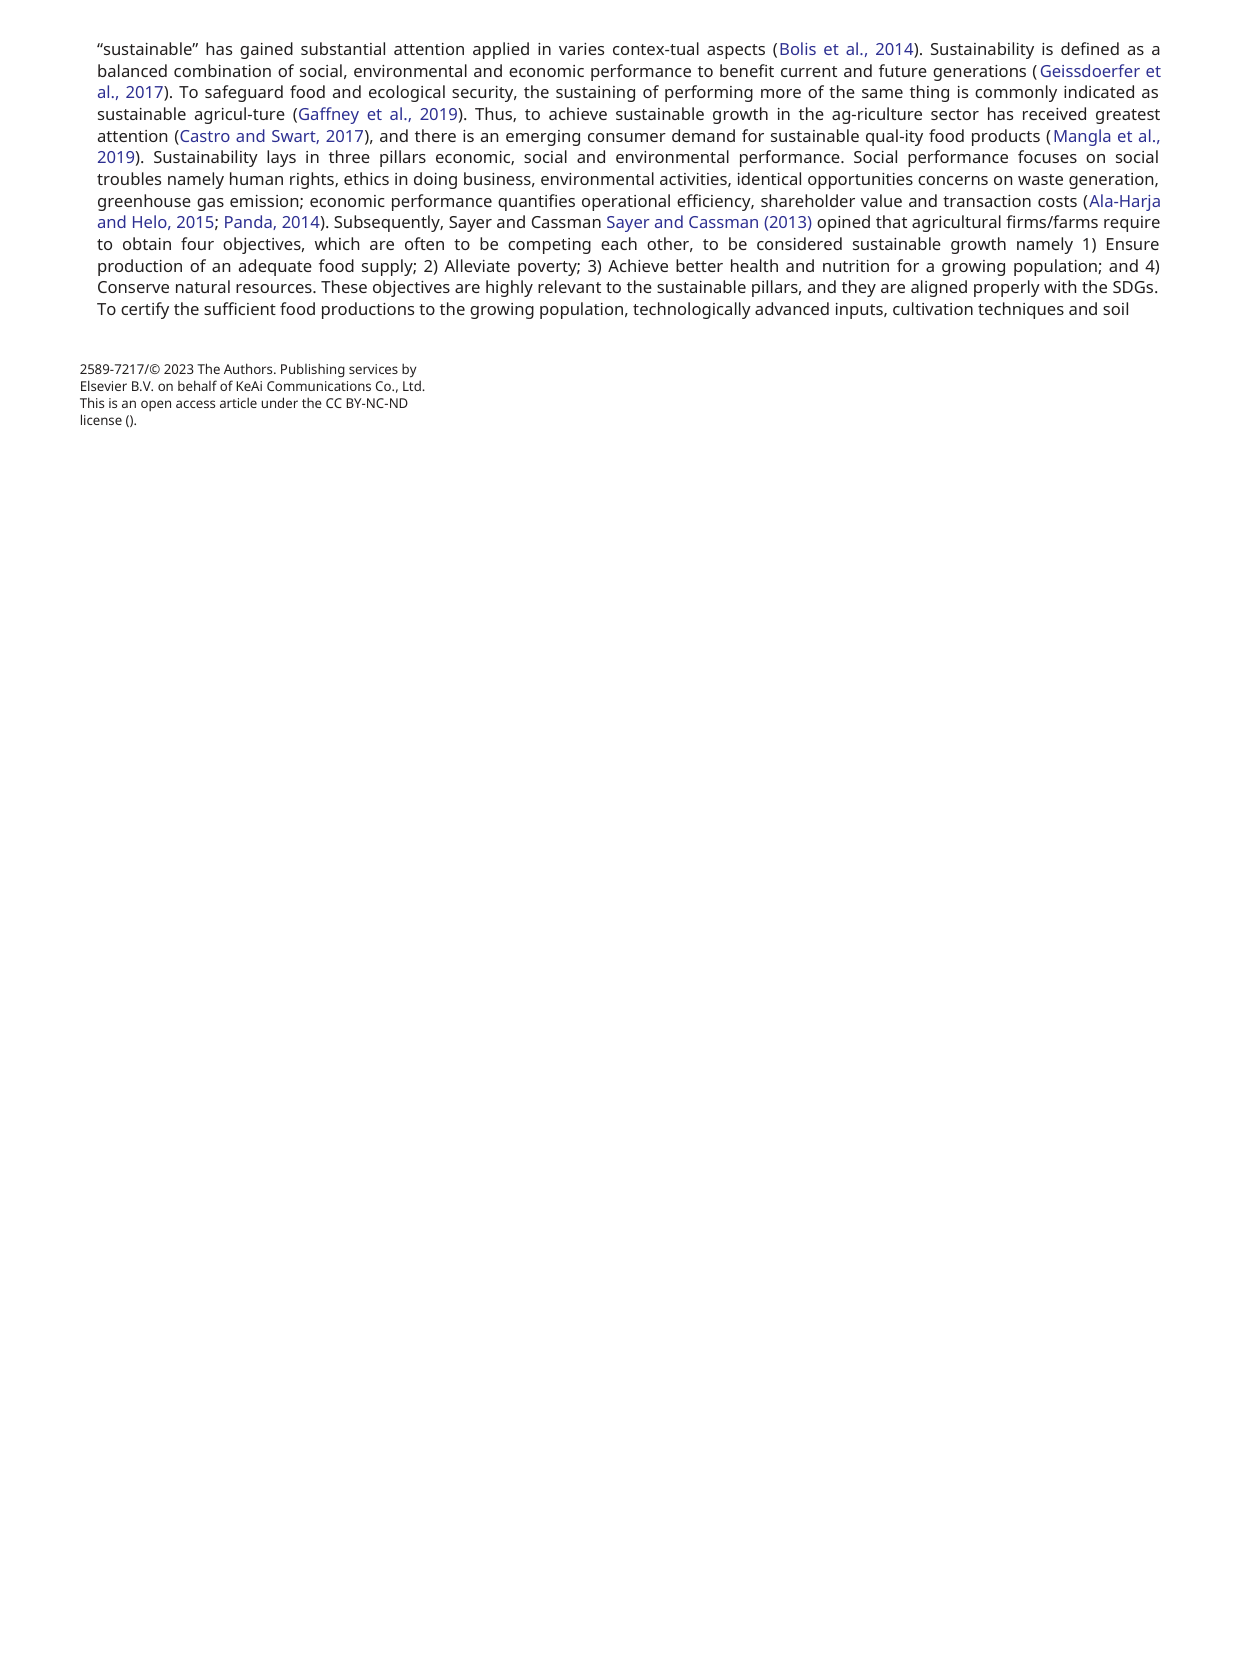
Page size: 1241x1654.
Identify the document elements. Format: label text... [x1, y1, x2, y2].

text 2589-7217/© 2023 The Authors. Publishing services by Elsevier B.V. on behalf of KeAi Communications Co., Ltd. This is an open access article under the CC BY-NC-ND license (). [79, 361, 441, 429]
text “sustainable” has gained substantial attention applied in varies contex-tual aspects (Bolis et al., 2014). Sustainability is defined as a balanced combination of social, environmental and economic performance to benefit current and future generations (Geissdoerfer et al., 2017). To safeguard food and ecological security, the sustaining of performing more of the same thing is commonly indicated as sustainable agricul-ture (Gaffney et al., 2019). Thus, to achieve sustainable growth in the ag-riculture sector has received greatest attention (Castro and Swart, 2017), and there is an emerging consumer demand for sustainable qual-ity food products (Mangla et al., 2019). Sustainability lays in three pillars economic, social and environmental performance. Social performance focuses on social troubles namely human rights, ethics in doing business, environmental activities, identical opportunities concerns on waste generation, greenhouse gas emission; economic performance quantifies operational efficiency, shareholder value and transaction costs (Ala-Harja and Helo, 2015; Panda, 2014). Subsequently, Sayer and Cassman Sayer and Cassman (2013) opined that agricultural firms/farms require to obtain four objectives, which are often to be competing each other, to be considered sustainable growth namely 1) Ensure production of an adequate food supply; 2) Alleviate poverty; 3) Achieve better health and nutrition for a growing population; and 4) Conserve natural resources. These objectives are highly relevant to the sustainable pillars, and they are aligned properly with the SDGs. To certify the sufficient food productions to the growing population, technologically advanced inputs, cultivation techniques and soil [97, 38, 1161, 320]
